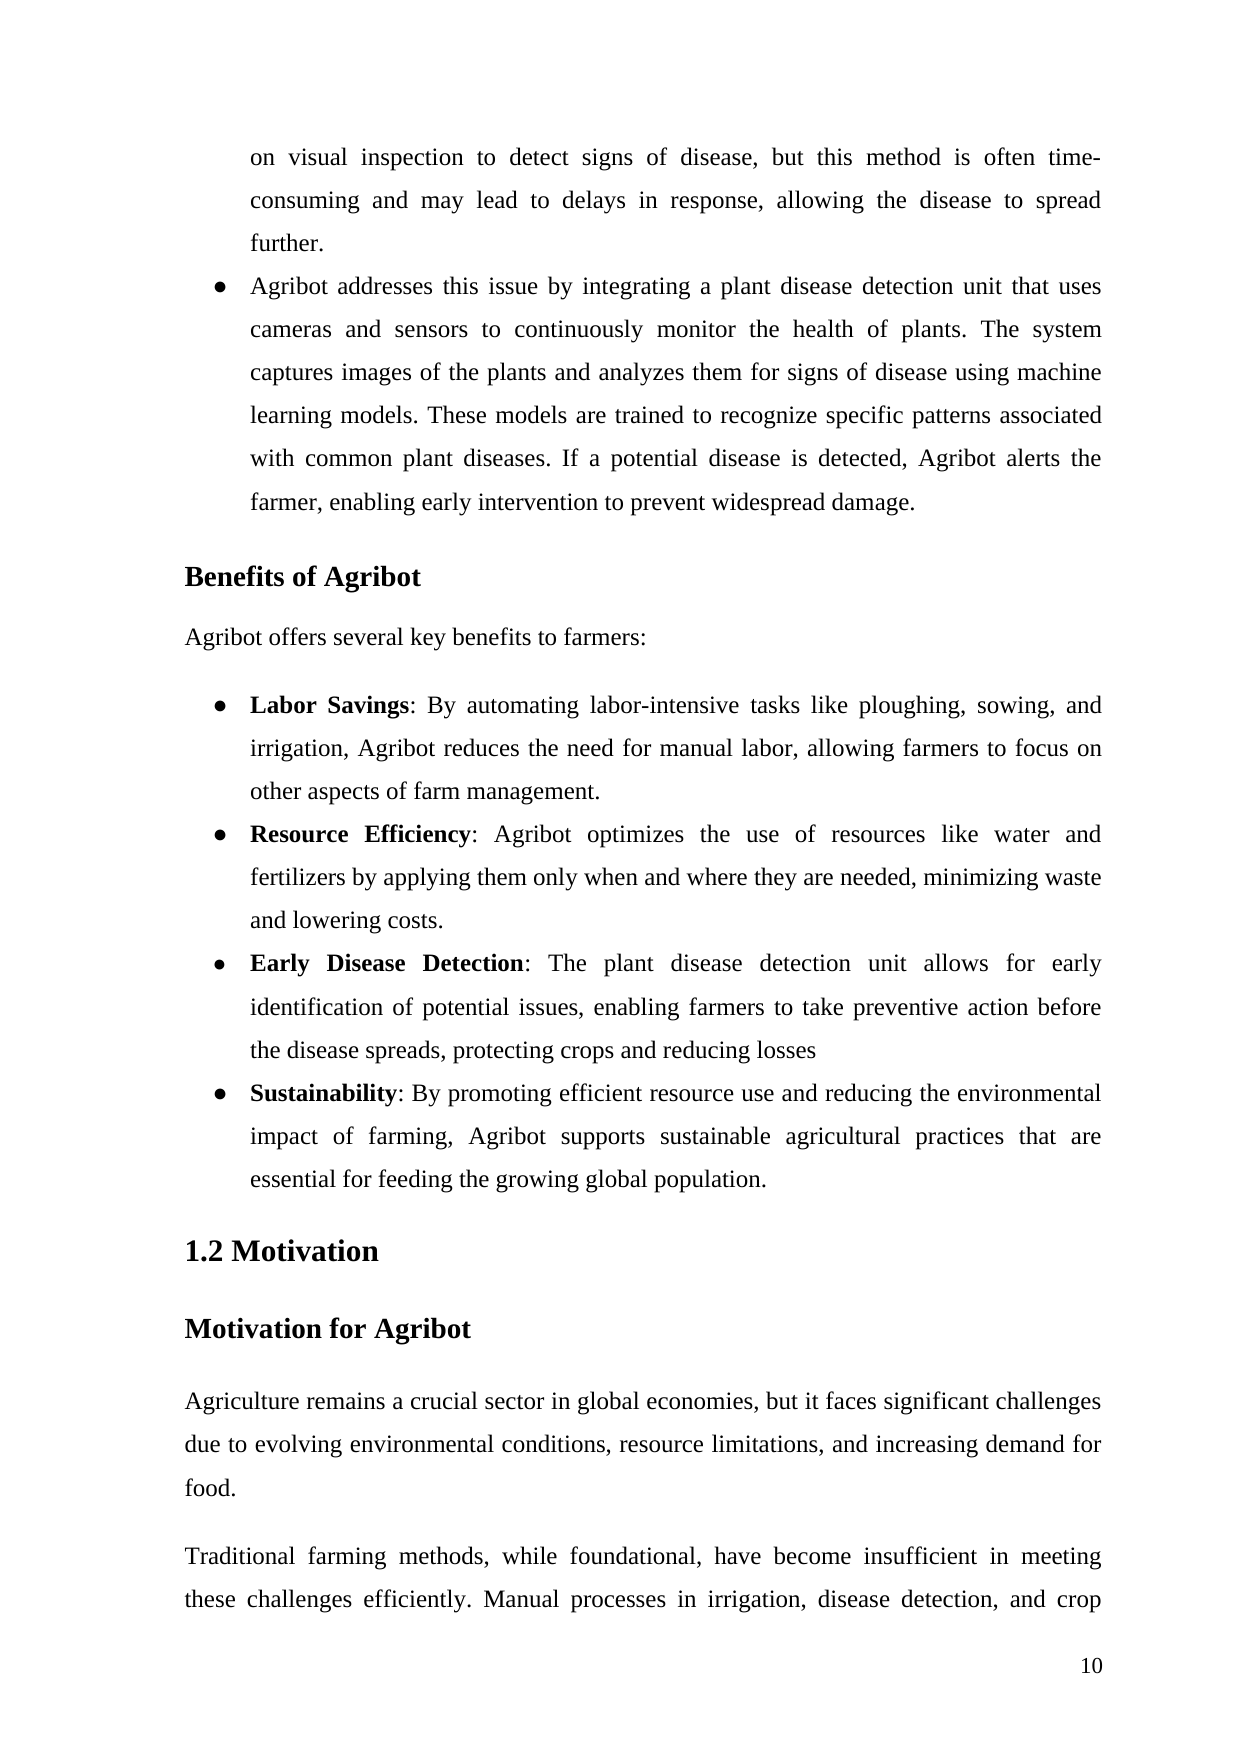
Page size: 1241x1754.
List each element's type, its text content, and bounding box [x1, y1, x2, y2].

list Agribot addresses this issue by integrating a plant disease detection unit that uses cameras and sensors to continuously monitor the health of plants. The system captures images of the plants and analyzes them for signs of disease using machine learning models. These models are trained to recognize specific patterns associated with common plant diseases. If a potential disease is detected, Agribot alerts the farmer, enabling early intervention to prevent widespread damage. [212, 271, 1103, 515]
list Resource Efficiency: Agribot optimizes the use of resources like water and fertilizers by applying them only when and where they are needed, minimizing waste and lowering costs. [212, 819, 1103, 934]
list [212, 142, 1103, 257]
list Early Disease Detection: The plant disease detection unit allows for early identification of potential issues, enabling farmers to take preventive action before the disease spreads, protecting crops and reducing losses [212, 948, 1103, 1063]
text Agribot offers several key benefits to farmers: [184, 622, 1103, 651]
text 1.2 Motivation [184, 1232, 1103, 1268]
list Labor Savings: By automating labor-intensive tasks like ploughing, sowing, and irrigation, Agribot reduces the need for manual labor, allowing farmers to focus on other aspects of farm management. [212, 690, 1103, 805]
subtitle Benefits of Agribot [184, 559, 1103, 592]
subtitle Motivation for Agribot [184, 1311, 1103, 1344]
text Agriculture remains a crucial sector in global economies, but it faces significant challenges due to evolving environmental conditions, resource limitations, and increasing demand for food. [184, 1386, 1103, 1501]
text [184, 1541, 1103, 1613]
list Sustainability: By promoting efficient resource use and reducing the environmental impact of farming, Agribot supports sustainable agricultural practices that are essential for feeding the growing global population. [212, 1078, 1103, 1193]
